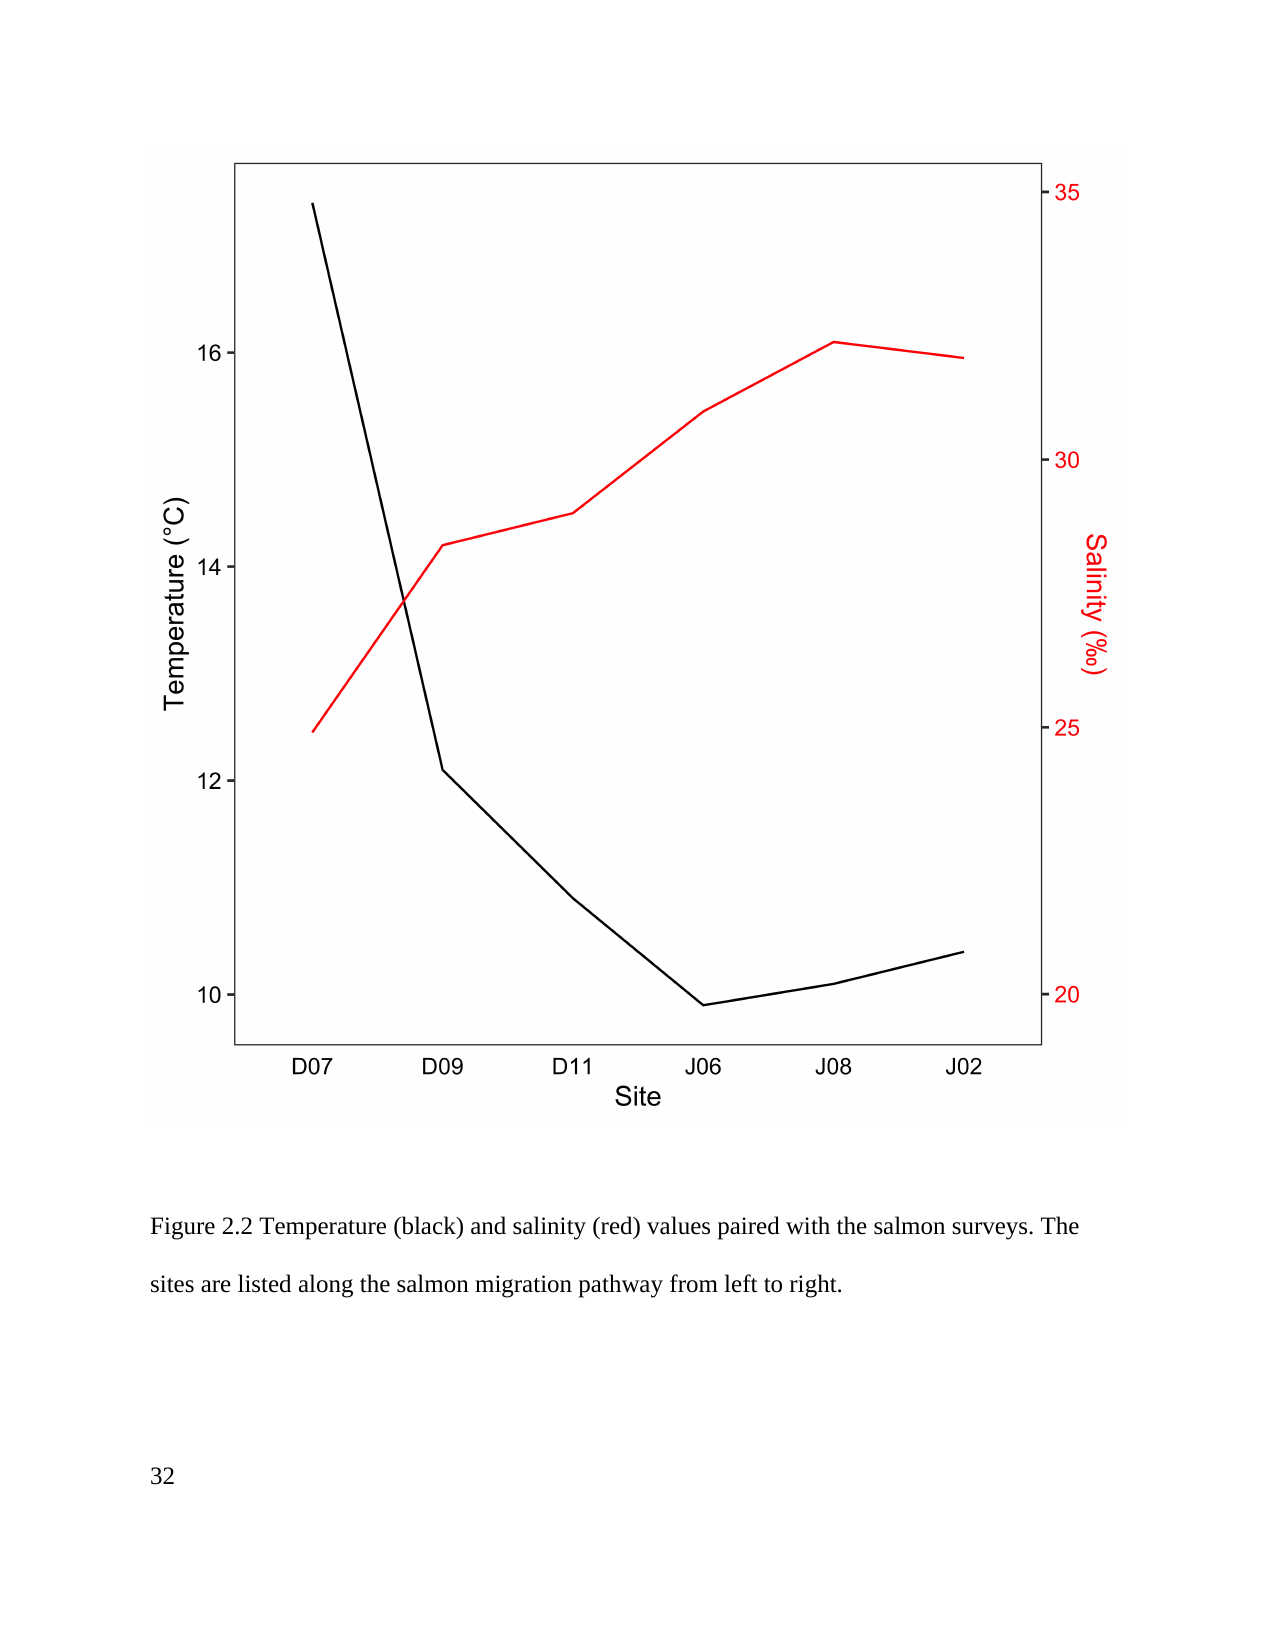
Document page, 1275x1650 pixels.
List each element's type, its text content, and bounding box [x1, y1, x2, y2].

text Figure 2.2 Temperature (black) and salinity (red) values paired with the salmon surveys. The sites are listed along the salmon migration pathway from left to right. [150, 1211, 1125, 1297]
picture [150, 150, 1125, 1125]
